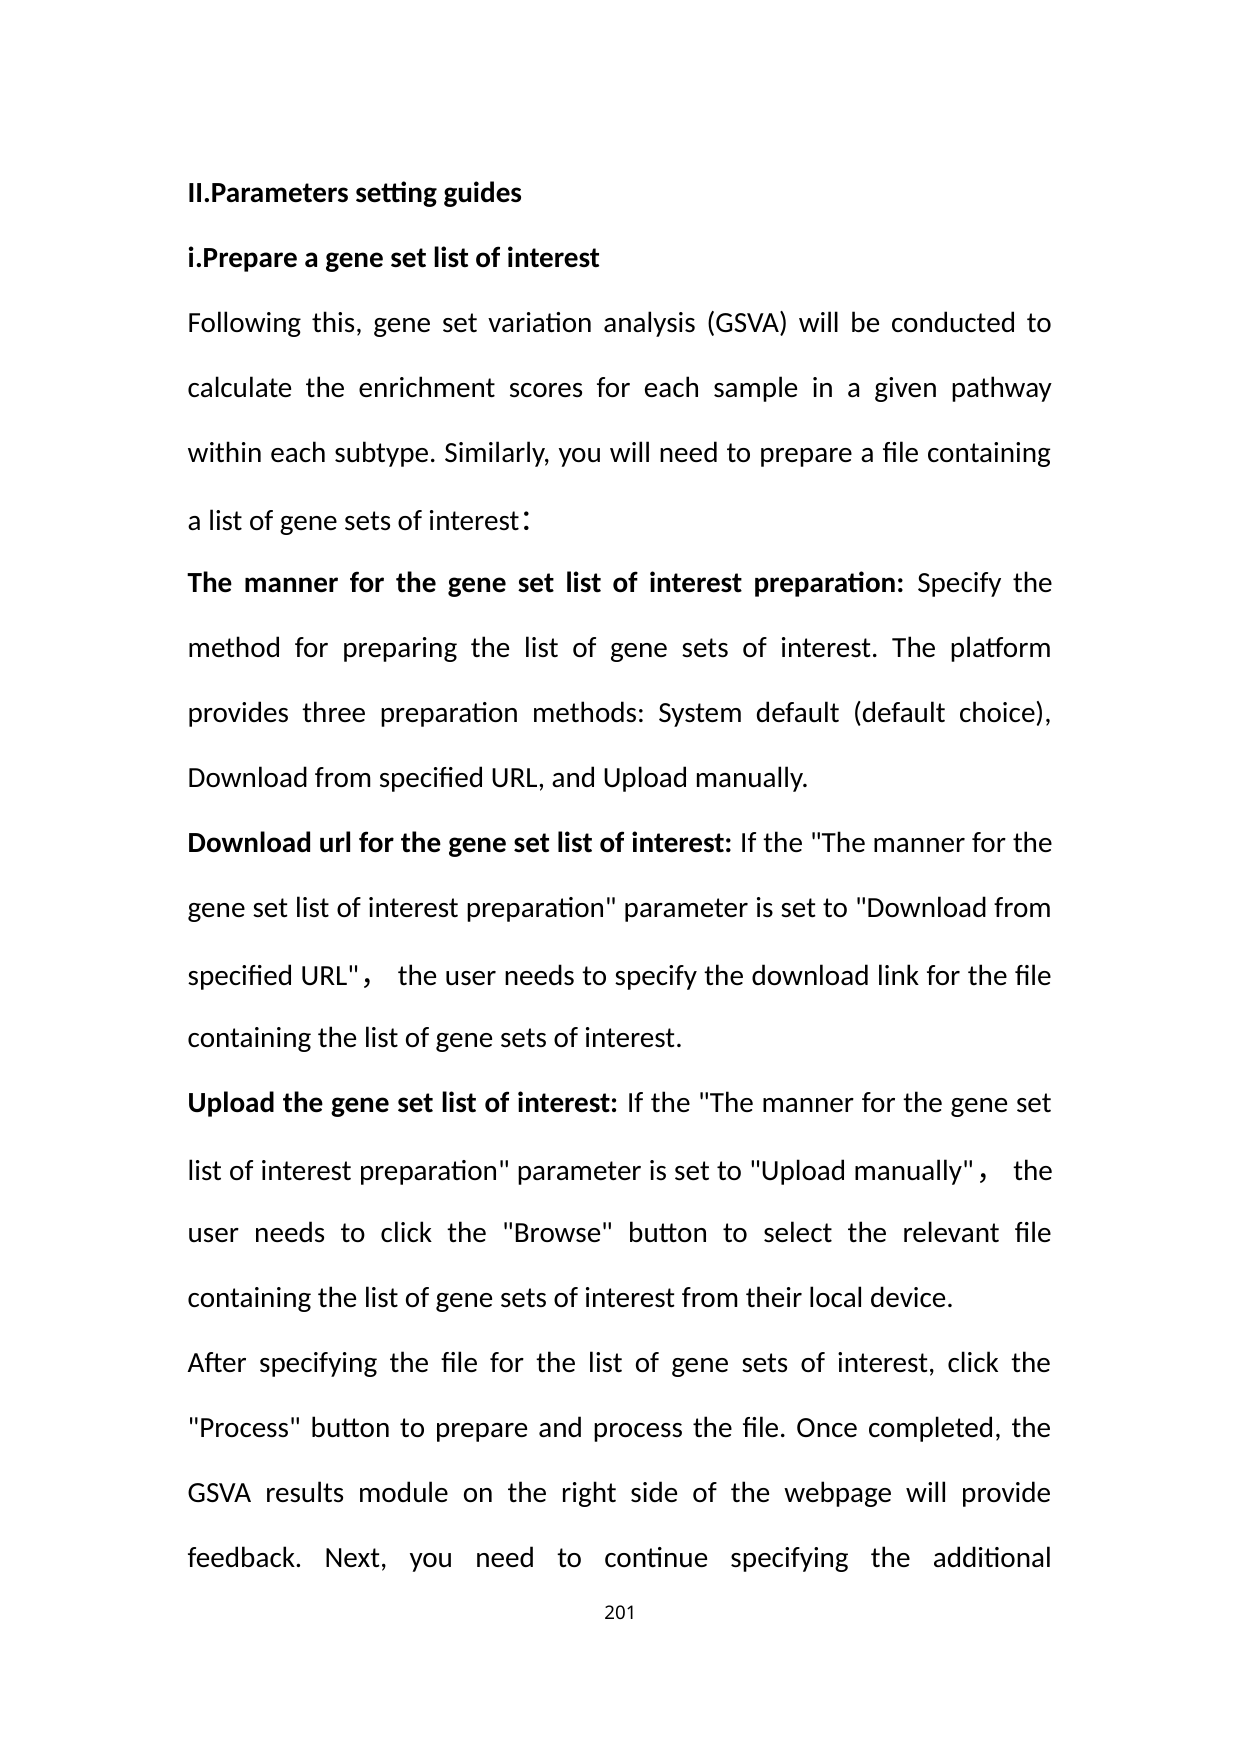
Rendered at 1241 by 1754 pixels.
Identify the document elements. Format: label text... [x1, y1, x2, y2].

subtitle II.Parameters setting guides [187, 160, 1053, 225]
text The manner for the gene set list of interest preparation: Specify the method for preparing the list of gene sets of interest. The platform provides three preparation methods: System default (default choice), Download from specified URL, and Upload manually. [187, 550, 1053, 810]
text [187, 1330, 1053, 1590]
text Following this, gene set variation analysis (GSVA) will be conducted to calculate the enrichment scores for each sample in a given pathway within each subtype. Similarly, you will need to prepare a file containing a list of gene sets of interest： [187, 290, 1053, 550]
text Upload the gene set list of interest: If the "The manner for the gene set list of interest preparation" parameter is set to "Upload manually"， the user needs to click the "Browse" button to select the relevant file containing the list of gene sets of interest from their local device. [187, 1070, 1053, 1330]
subtitle i.Prepare a gene set list of interest [187, 225, 1053, 290]
text Download url for the gene set list of interest: If the "The manner for the gene set list of interest preparation" parameter is set to "Download from specified URL"， the user needs to specify the download link for the file containing the list of gene sets of interest. [187, 810, 1053, 1070]
